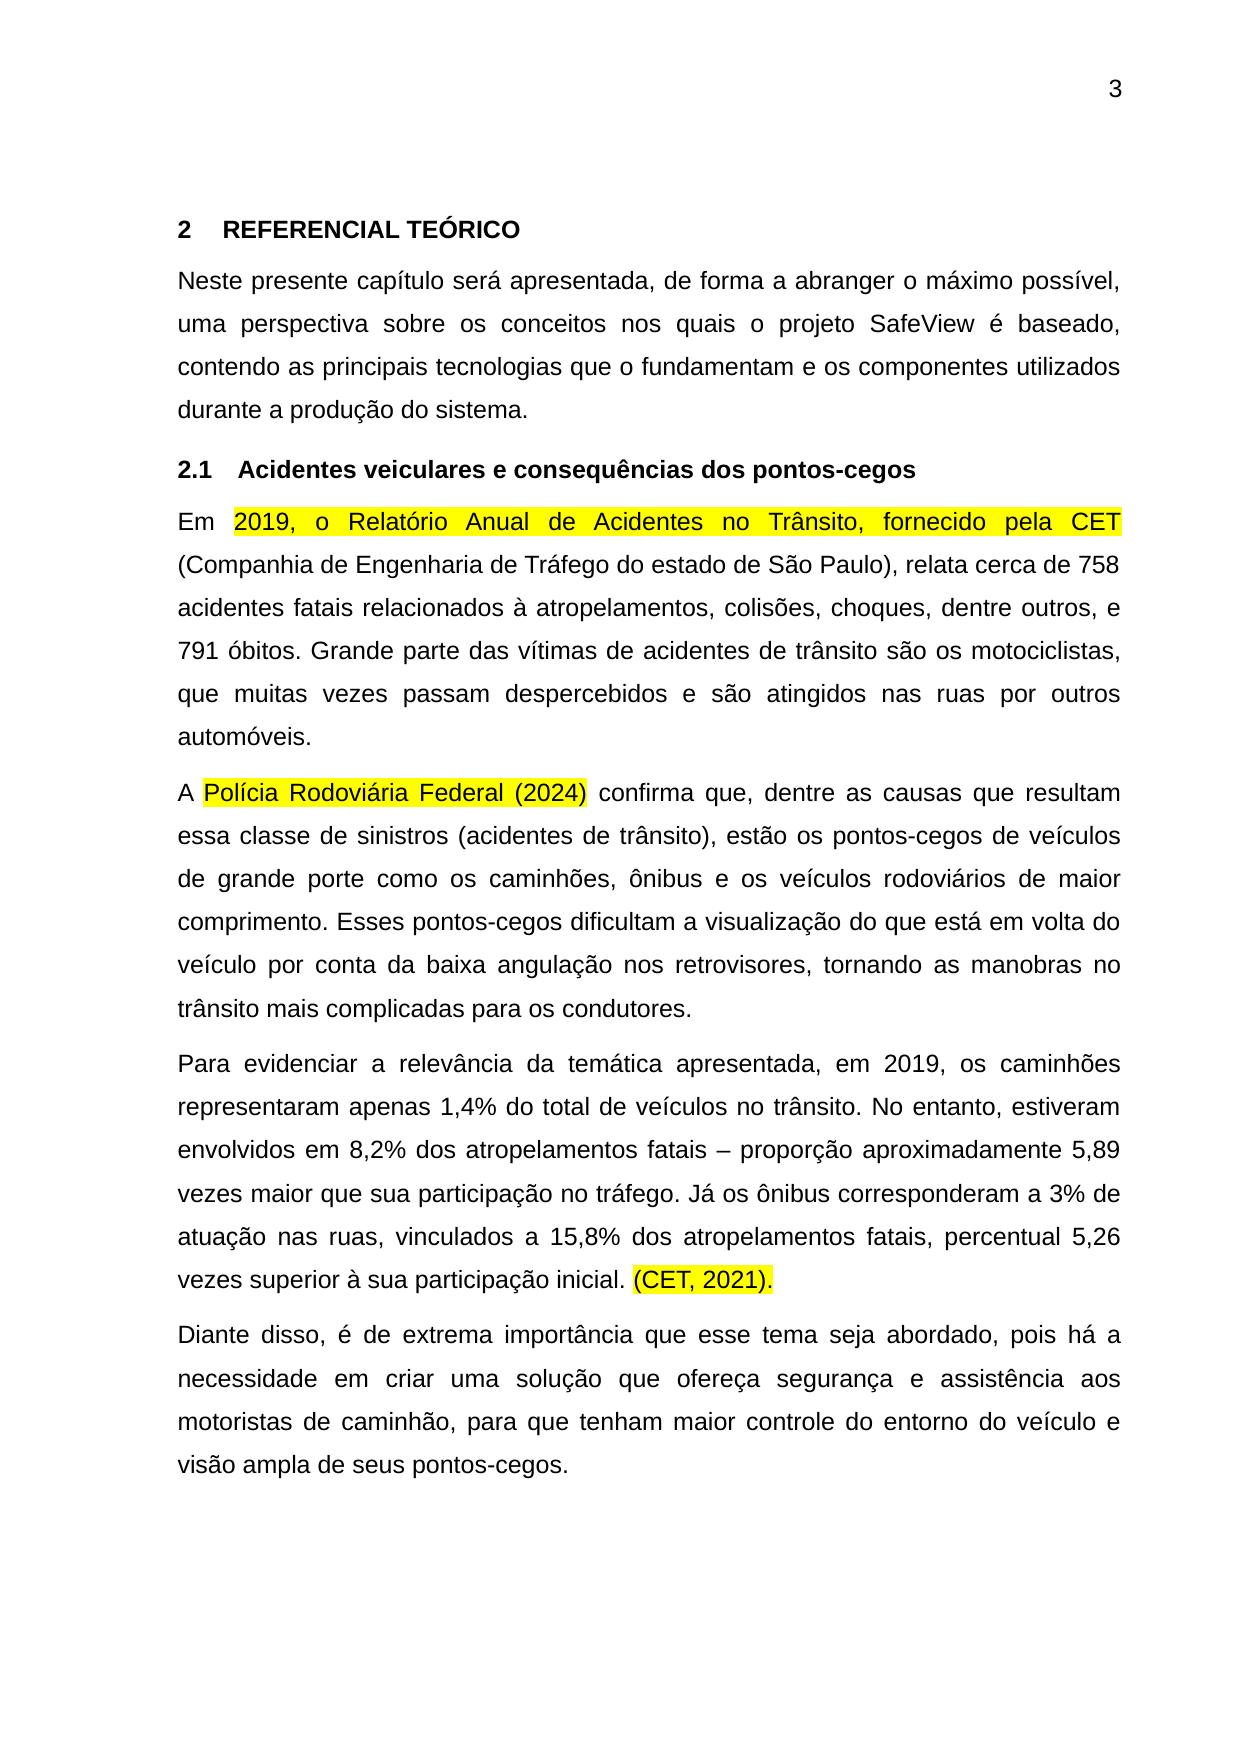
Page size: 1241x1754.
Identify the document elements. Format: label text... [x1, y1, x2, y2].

text Em 2019, o Relatório Anual de Acidentes no Trânsito, fornecido pela CET (Companhia de Engenharia de Tráfego do estado de São Paulo), relata cerca de 758 acidentes fatais relacionados à atropelamentos, colisões, choques, dentre outros, e 791 óbitos. Grande parte das vítimas de acidentes de trânsito são os motociclistas, que muitas vezes passam despercebidos e são atingidos nas ruas por outros automóveis. [177, 507, 1122, 751]
text Neste presente capítulo será apresentada, de forma a abranger o máximo possível, uma perspectiva sobre os conceitos nos quais o projeto SafeView é baseado, contendo as principais tecnologias que o fundamentam e os componentes utilizados durante a produção do sistema. [177, 266, 1122, 424]
subtitle REFERENCIAL TEÓRICO [177, 215, 1122, 243]
subtitle Acidentes veiculares e consequências dos pontos-cegos [177, 455, 1122, 484]
text A Polícia Rodoviária Federal (2024) confirma que, dentre as causas que resultam essa classe de sinistros (acidentes de trânsito), estão os pontos-cegos de veículos de grande porte como os caminhões, ônibus e os veículos rodoviários de maior comprimento. Esses pontos-cegos dificultam a visualização do que está em volta do veículo por conta da baixa angulação nos retrovisores, tornando as manobras no trânsito mais complicadas para os condutores. [177, 778, 1122, 1022]
text Para evidenciar a relevância da temática apresentada, em 2019, os caminhões representaram apenas 1,4% do total de veículos no trânsito. No entanto, estiveram envolvidos em 8,2% dos atropelamentos fatais – proporção aproximadamente 5,89 vezes maior que sua participação no tráfego. Já os ônibus corresponderam a 3% de atuação nas ruas, vinculados a 15,8% dos atropelamentos fatais, percentual 5,26 vezes superior à sua participação inicial. (CET, 2021). [177, 1049, 1122, 1294]
text Diante disso, é de extrema importância que esse tema seja abordado, pois há a necessidade em criar uma solução que ofereça segurança e assistência aos motoristas de caminhão, para que tenham maior controle do entorno do veículo e visão ampla de seus pontos-cegos. [177, 1321, 1122, 1479]
